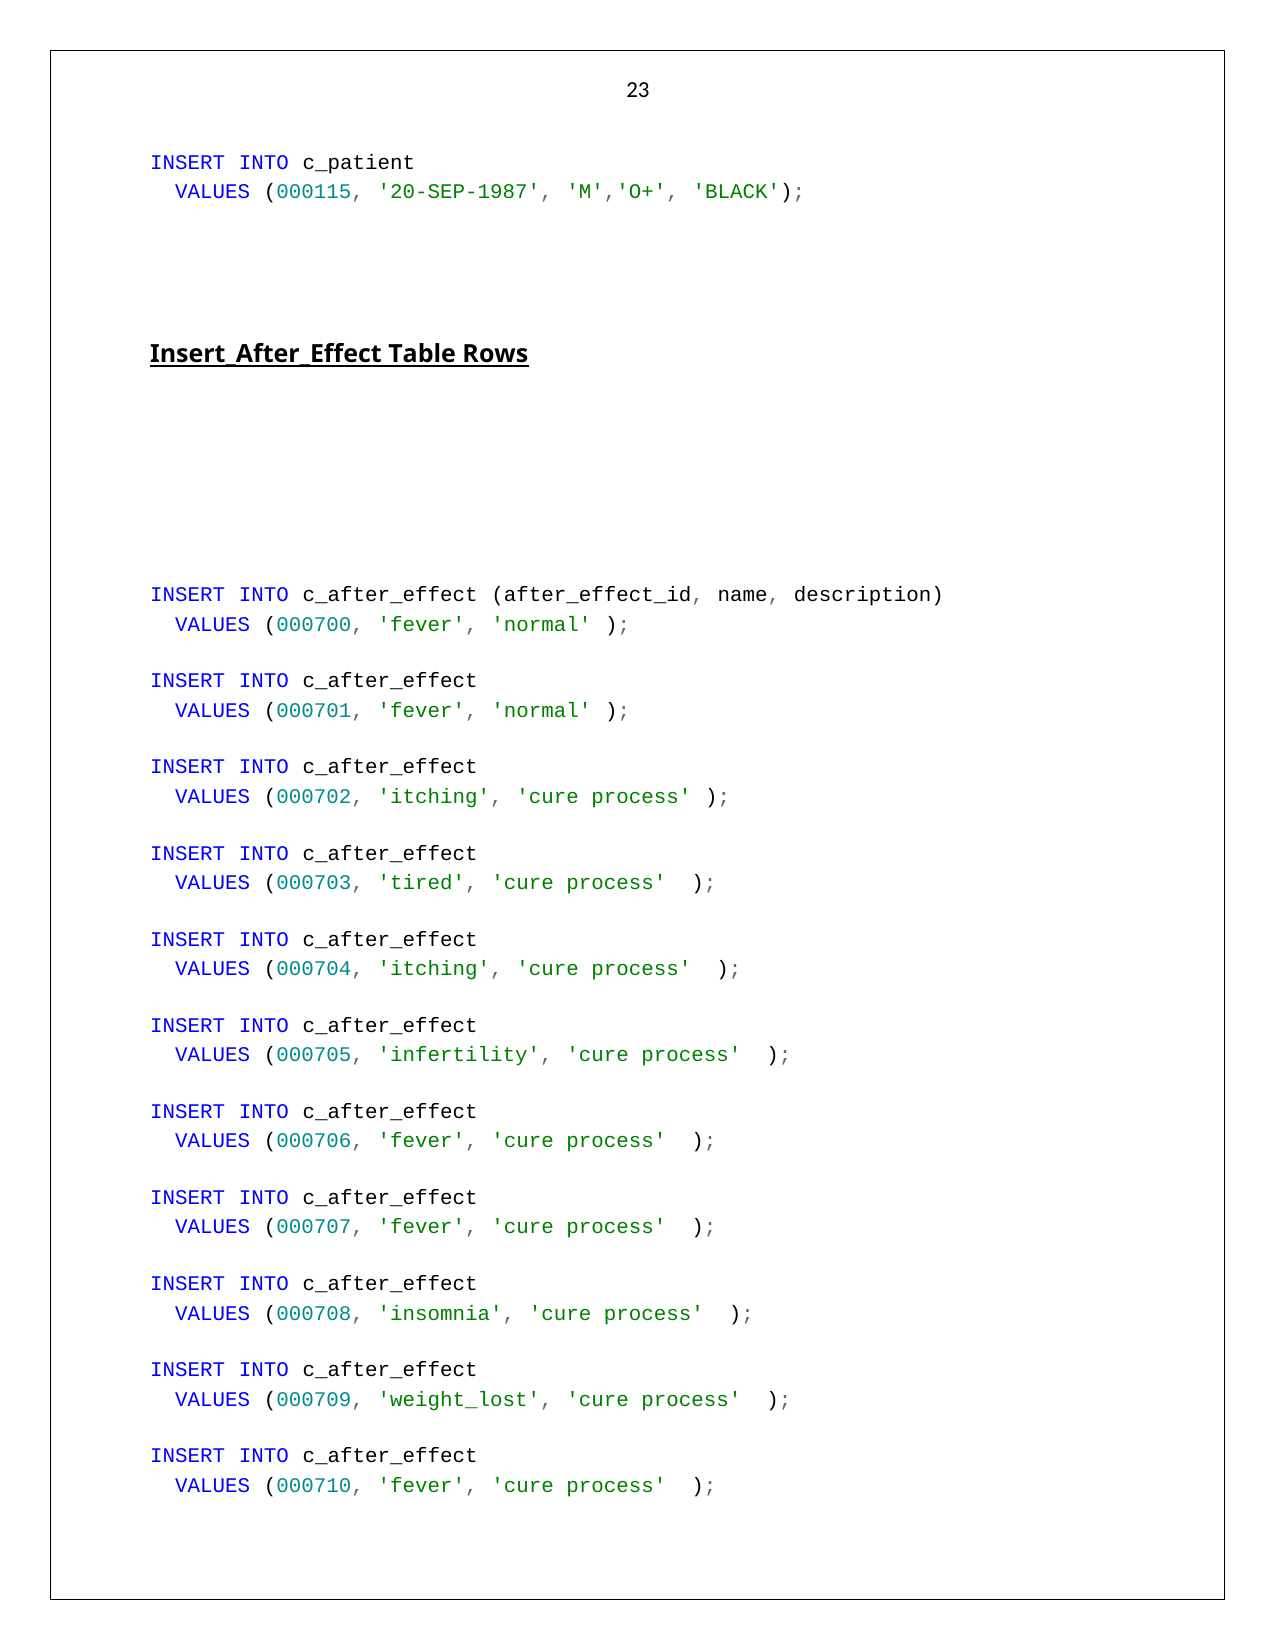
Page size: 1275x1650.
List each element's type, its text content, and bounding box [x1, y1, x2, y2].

text Insert_After_Effect Table Rows [150, 336, 1125, 370]
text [150, 555, 1125, 1499]
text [150, 150, 1125, 205]
